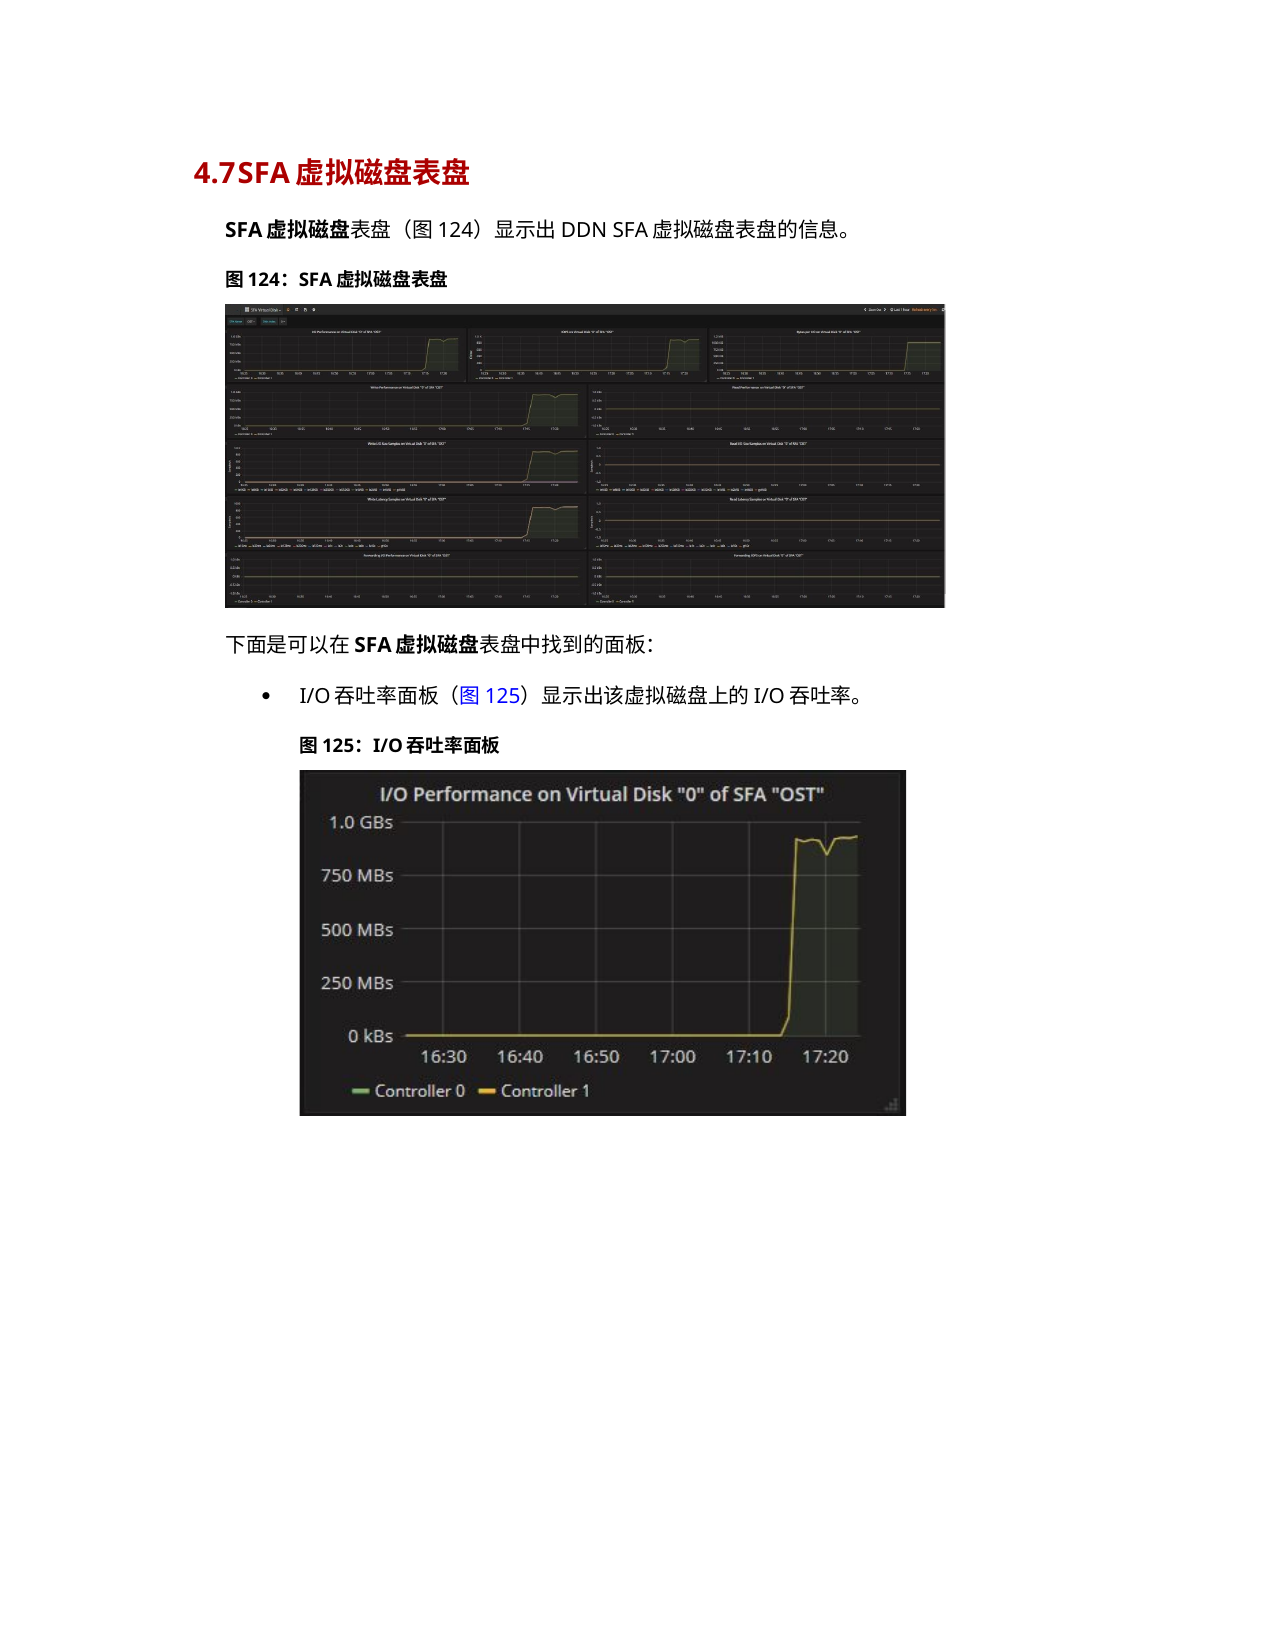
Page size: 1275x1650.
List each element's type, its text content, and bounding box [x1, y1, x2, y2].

text 图124：SFA虚拟磁盘表盘 [225, 264, 1125, 292]
list I/O吞吐率面板（图125）显示出该虚拟磁盘上的I/O吞吐率。 [262, 679, 1125, 710]
text 图125：I/O吞吐率面板 [299, 731, 1125, 758]
subtitle SFA虚拟磁盘表盘 [194, 150, 1125, 192]
picture [299, 770, 907, 1116]
text SFA虚拟磁盘表盘（图124）显示出DDN SFA虚拟磁盘表盘的信息。 [225, 213, 1125, 243]
text 下面是可以在SFA虚拟磁盘表盘中找到的面板： [225, 628, 1125, 658]
picture [225, 304, 946, 608]
